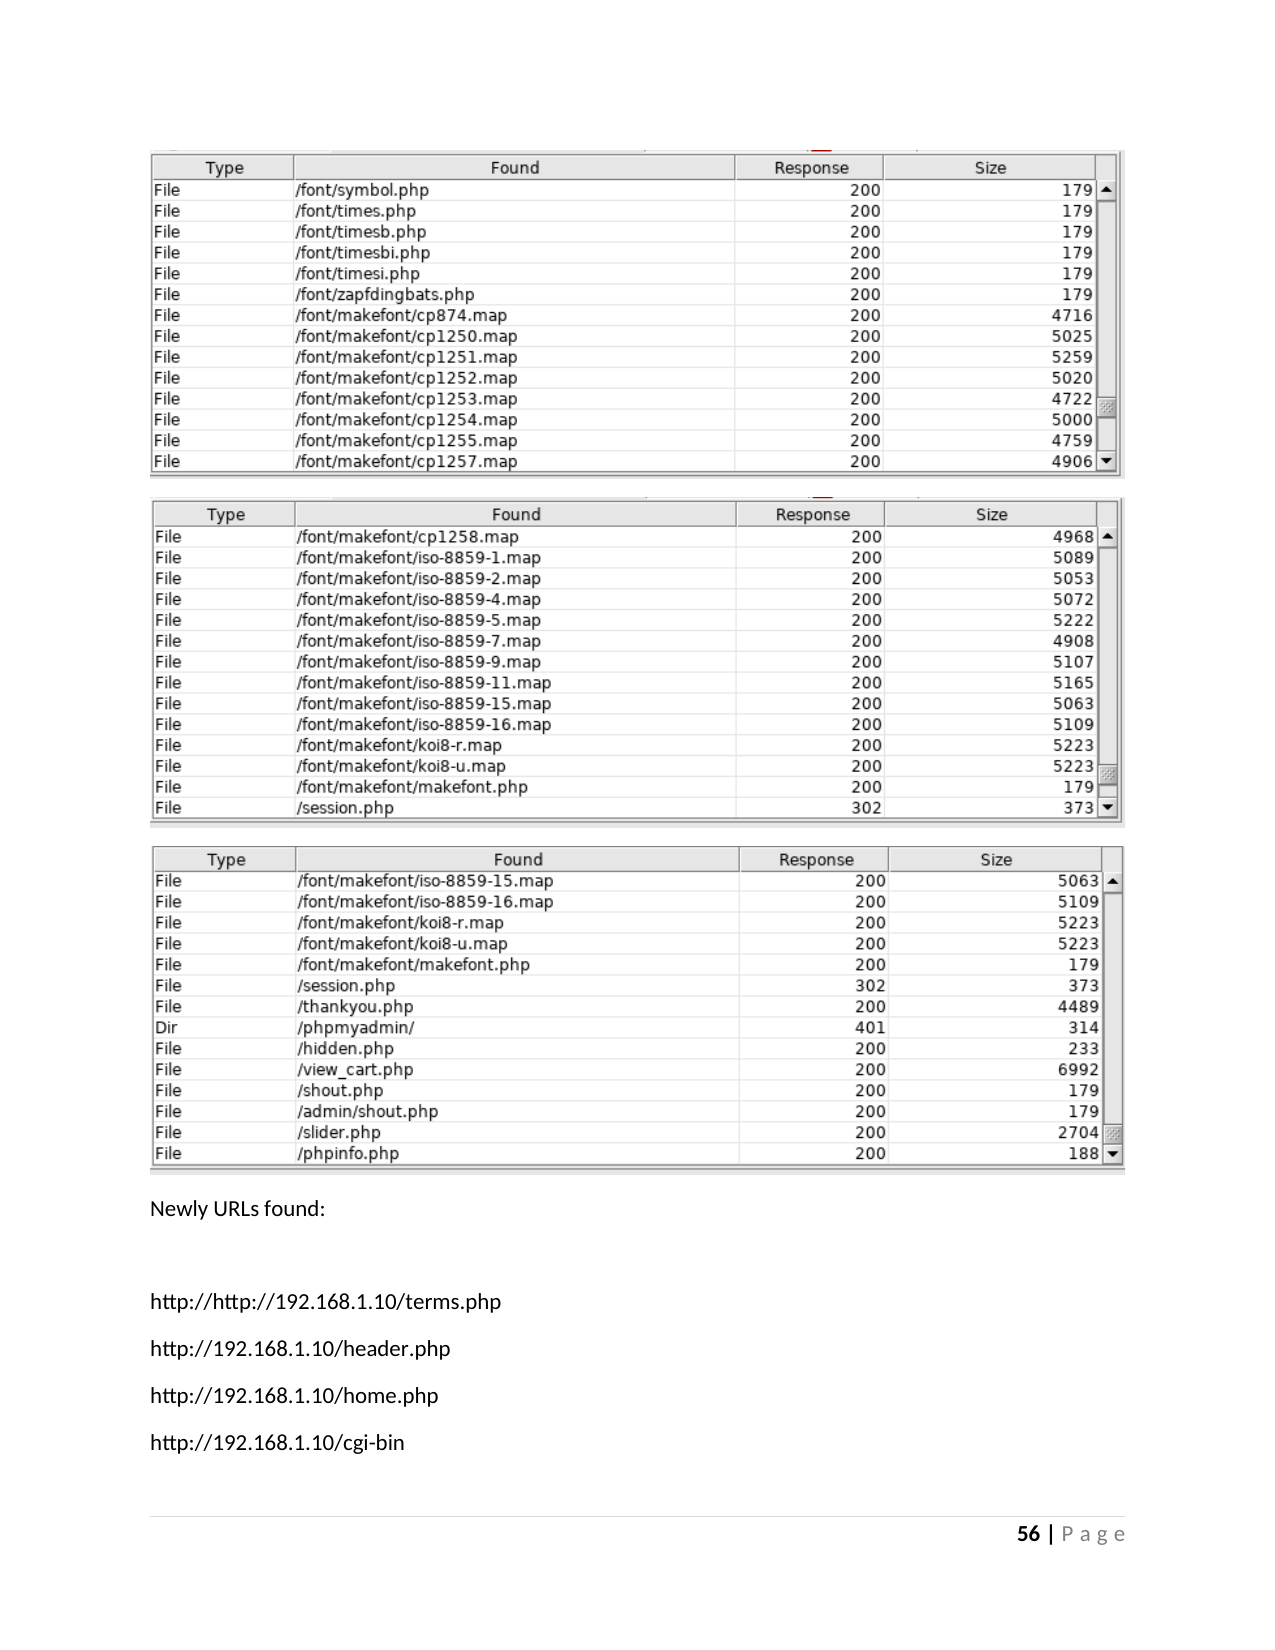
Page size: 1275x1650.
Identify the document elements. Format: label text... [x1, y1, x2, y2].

picture [150, 150, 1125, 479]
picture [150, 497, 1125, 828]
text Newly URLs found: [150, 1194, 1125, 1222]
text http://192.168.1.10/home.php [150, 1381, 1125, 1409]
text http://http://192.168.1.10/terms.php [150, 1287, 1125, 1315]
text http://192.168.1.10/header.php [150, 1334, 1125, 1362]
picture [150, 846, 1125, 1175]
text http://192.168.1.10/cgi-bin [150, 1428, 1125, 1456]
